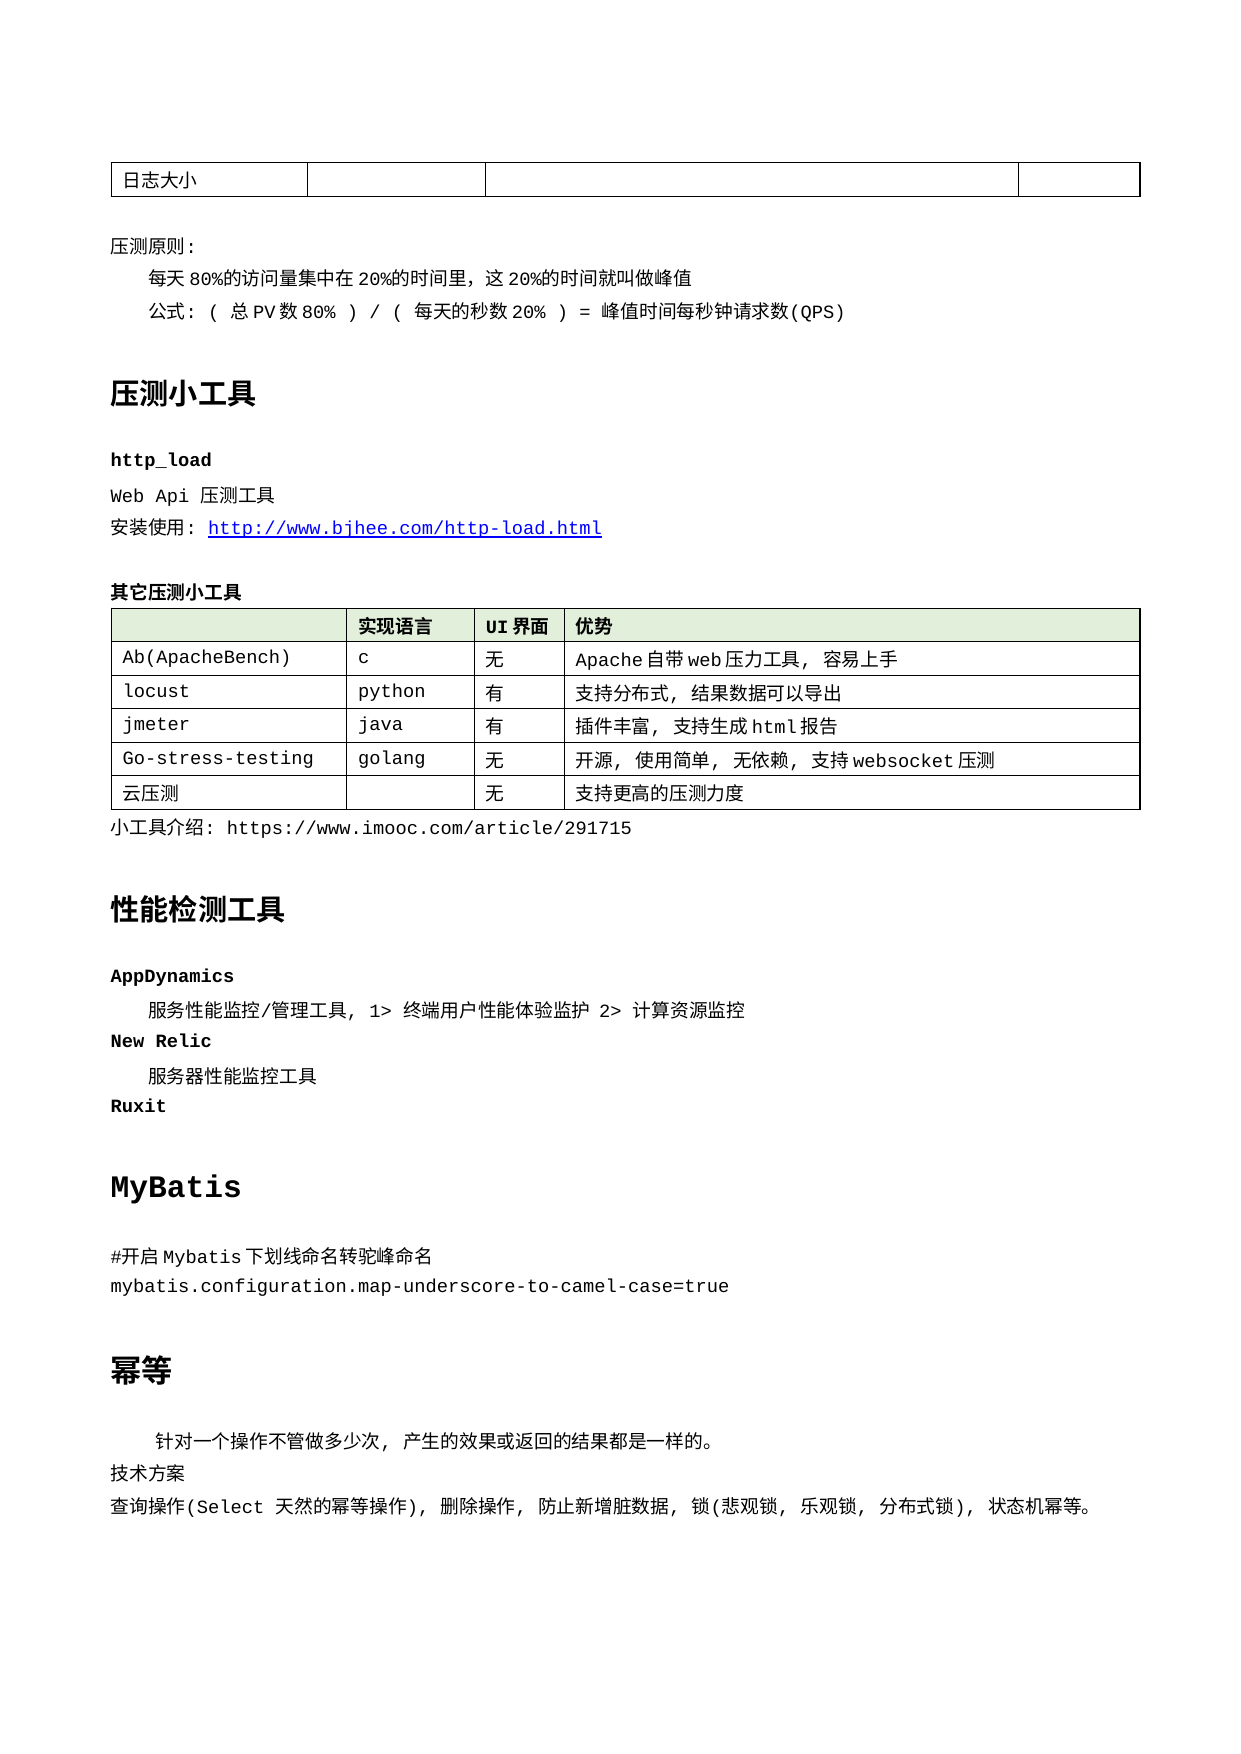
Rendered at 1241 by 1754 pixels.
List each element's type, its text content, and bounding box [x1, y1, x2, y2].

text 服务性能监控/管理工具, 1> 终端用户性能体验监护 2> 计算资源监控 [110, 994, 1139, 1026]
subtitle 压测小工具 [110, 359, 1139, 424]
subtitle MyBatis [110, 1156, 1139, 1221]
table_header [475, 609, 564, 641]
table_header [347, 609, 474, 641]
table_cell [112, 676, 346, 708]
text Web Api 压测工具 [110, 478, 1139, 510]
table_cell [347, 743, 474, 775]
text 服务器性能监控工具 [110, 1059, 1139, 1091]
text 公式: ( 总PV数80% ) / ( 每天的秒数20% ) = 峰值时间每秒钟请求数(QPS) [110, 294, 1139, 327]
text mybatis.configuration.map-underscore-to-camel-case=true [110, 1271, 1139, 1304]
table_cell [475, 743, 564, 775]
subtitle 幂等 [110, 1336, 1139, 1401]
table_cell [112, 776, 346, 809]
subtitle 性能检测工具 [110, 875, 1139, 940]
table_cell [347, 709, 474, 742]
text AppDynamics [110, 961, 1139, 994]
text 安装使用: http://www.bjhee.com/http-load.html [110, 510, 1139, 543]
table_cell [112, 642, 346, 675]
text 技术方案 [110, 1456, 1139, 1489]
text 其它压测小工具 [110, 575, 1139, 608]
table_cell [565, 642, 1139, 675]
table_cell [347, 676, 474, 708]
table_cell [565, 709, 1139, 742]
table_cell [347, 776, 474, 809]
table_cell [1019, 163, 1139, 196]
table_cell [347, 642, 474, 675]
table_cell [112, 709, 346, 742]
text New Relic [110, 1026, 1139, 1059]
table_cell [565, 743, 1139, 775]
text #开启Mybatis下划线命名转驼峰命名 [110, 1239, 1139, 1271]
text 小工具介绍: https://www.imooc.com/article/291715 [110, 810, 1139, 842]
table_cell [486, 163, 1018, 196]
text 针对一个操作不管做多少次, 产生的效果或返回的结果都是一样的。 [110, 1424, 1139, 1456]
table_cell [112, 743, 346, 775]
text http_load [110, 445, 1139, 478]
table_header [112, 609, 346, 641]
text 每天80%的访问量集中在20%的时间里，这20%的时间就叫做峰值 [110, 262, 1139, 294]
text 查询操作(Select 天然的幂等操作), 删除操作, 防止新增脏数据, 锁(悲观锁, 乐观锁, 分布式锁), 状态机幂等。 [110, 1489, 1139, 1521]
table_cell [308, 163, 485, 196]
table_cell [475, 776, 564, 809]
text 压测原则: [110, 229, 1139, 262]
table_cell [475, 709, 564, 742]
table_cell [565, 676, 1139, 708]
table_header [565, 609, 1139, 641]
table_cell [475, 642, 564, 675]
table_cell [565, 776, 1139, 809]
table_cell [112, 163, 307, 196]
text Ruxit [110, 1091, 1139, 1124]
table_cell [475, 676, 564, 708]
